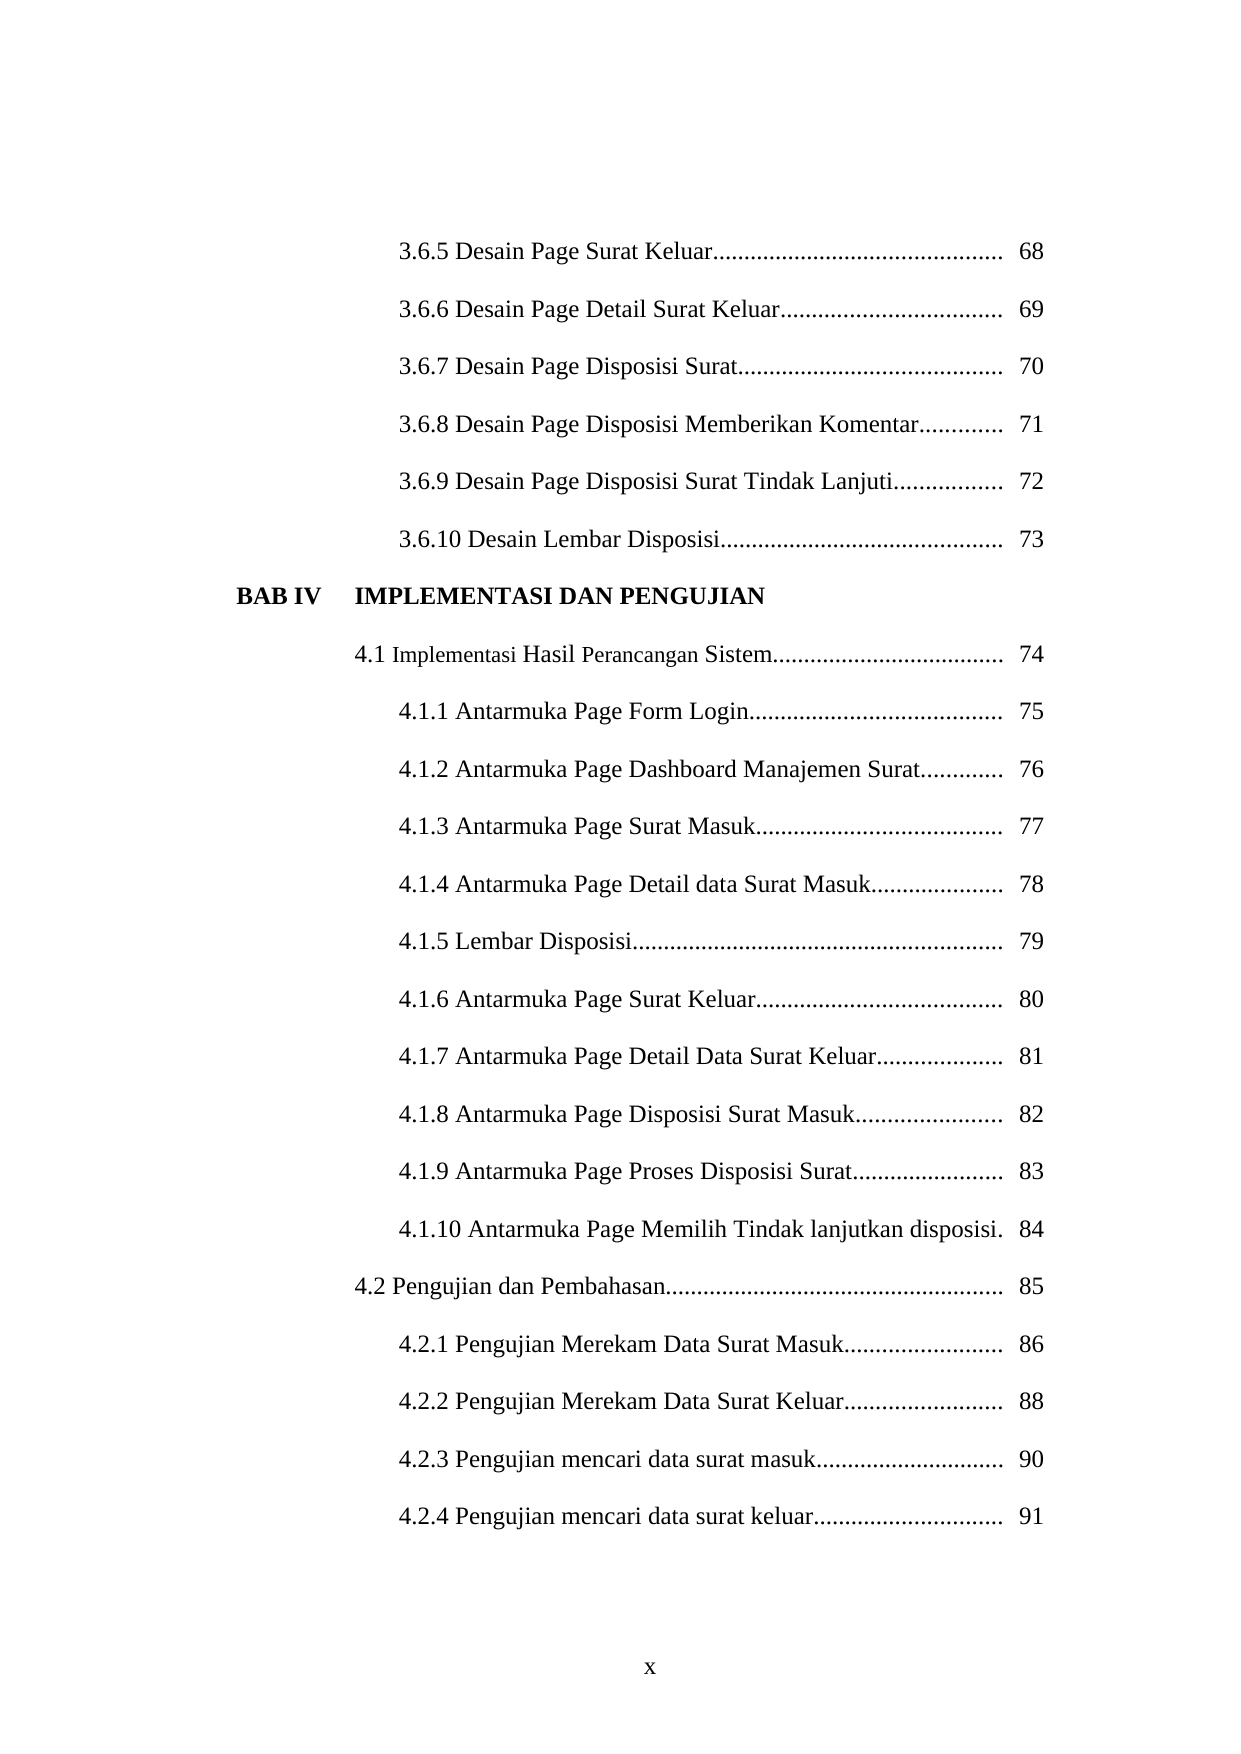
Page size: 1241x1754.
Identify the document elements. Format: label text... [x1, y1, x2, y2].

text 4.2.1 Pengujian Merekam Data Surat Masuk 86 [399, 1329, 1107, 1357]
text 3.6.6 Desain Page Detail Surat Keluar 69 [399, 294, 1107, 322]
text 4.2.2 Pengujian Merekam Data Surat Keluar 88 [399, 1386, 1107, 1415]
text 4.1.5 Lembar Disposisi 79 [399, 926, 1107, 955]
text 4.1.8 Antarmuka Page Disposisi Surat Masuk 82 [399, 1099, 1107, 1127]
text 4.2.3 Pengujian mencari data surat masuk 90 [399, 1444, 1107, 1472]
text 3.6.7 Desain Page Disposisi Surat 70 [399, 351, 1107, 380]
text 4.1 Implementasi Hasil Perancangan Sistem 74 [354, 639, 1107, 667]
text 4.1.2 Antarmuka Page Dashboard Manajemen Surat 76 [399, 754, 1107, 782]
text 3.6.9 Desain Page Disposisi Surat Tindak Lanjuti 72 [399, 466, 1107, 495]
text 3.6.8 Desain Page Disposisi Memberikan Komentar 71 [399, 409, 1107, 437]
text 4.1.9 Antarmuka Page Proses Disposisi Surat 83 [399, 1156, 1107, 1185]
text 4.2.4 Pengujian mencari data surat keluar 91 [399, 1501, 1107, 1530]
text 4.1.10 Antarmuka Page Memilih Tindak lanjutkan disposisi 84 [399, 1214, 1107, 1242]
text BAB IV IMPLEMENTASI DAN PENGUJIAN [236, 581, 1107, 610]
text 4.1.1 Antarmuka Page Form Login 75 [399, 696, 1107, 725]
text 4.1.6 Antarmuka Page Surat Keluar 80 [399, 984, 1107, 1012]
text 4.1.7 Antarmuka Page Detail Data Surat Keluar 81 [399, 1041, 1107, 1070]
text 4.1.3 Antarmuka Page Surat Masuk 77 [399, 811, 1107, 840]
text 3.6.5 Desain Page Surat Keluar 68 [399, 236, 1107, 265]
text 3.6.10 Desain Lembar Disposisi 73 [399, 524, 1107, 552]
text 4.1.4 Antarmuka Page Detail data Surat Masuk 78 [399, 869, 1107, 897]
text 4.2 Pengujian dan Pembahasan 85 [354, 1271, 1107, 1300]
